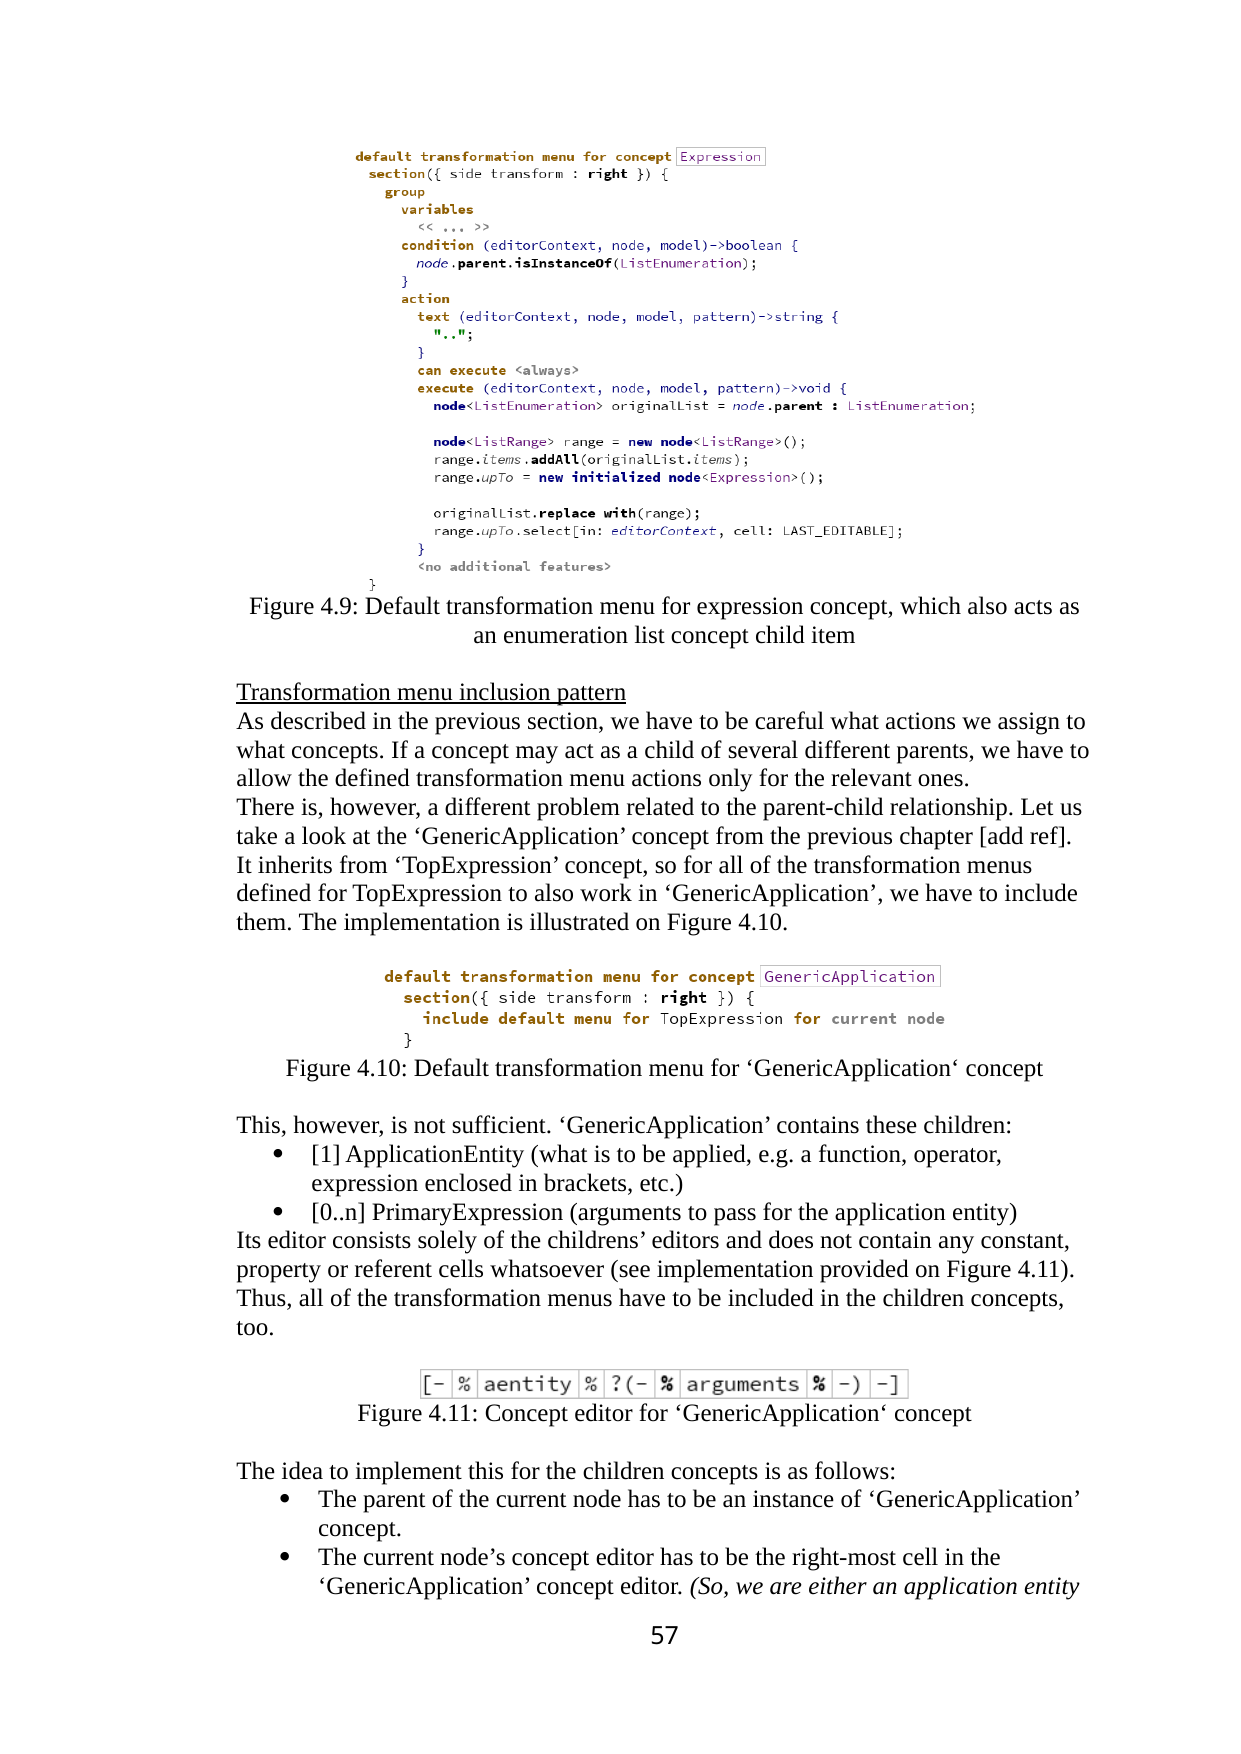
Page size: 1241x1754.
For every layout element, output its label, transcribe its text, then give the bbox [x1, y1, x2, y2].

text Figure 4.11: Concept editor for ‘GenericApplication‘ concept [236, 1398, 1092, 1427]
text The idea to implement this for the children concepts is as follows: [236, 1456, 1092, 1484]
picture [355, 147, 974, 591]
picture [377, 964, 952, 1053]
text Transformation menu inclusion pattern [236, 677, 1092, 706]
text As described in the previous section, we have to be careful what actions we assign to what concepts. If a concept may act as a child of several different parents, we have to allow the defined transformation menu actions only for the relevant ones. [236, 706, 1092, 792]
list [0..n] PrimaryExpression (arguments to pass for the application entity) [274, 1197, 1092, 1225]
picture [420, 1369, 909, 1399]
text Its editor consists solely of the childrens’ editors and does not contain any constant, property or referent cells whatsoever (see implementation provided on Figure 4.11). Thus, all of the transformation menus have to be included in the children concepts, too. [236, 1225, 1092, 1340]
text Figure 4.10: Default transformation menu for ‘GenericApplication‘ concept [236, 1053, 1092, 1082]
list [1] ApplicationEntity (what is to be applied, e.g. a function, operator, expression enclosed in brackets, etc.) [274, 1139, 1092, 1197]
text There is, however, a different problem related to the parent-child relationship. Let us take a look at the ‘GenericApplication’ concept from the previous chapter [add ref]. It inherits from ‘TopExpression’ concept, so for all of the transformation menus defined for TopExpression to also work in ‘GenericApplication’, we have to include them. The implementation is illustrated on Figure 4.10. [236, 792, 1092, 936]
text Figure 4.9: Default transformation menu for expression concept, which also acts as an enumeration list concept child item [236, 591, 1092, 648]
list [280, 1542, 1092, 1599]
text This, however, is not sufficient. ‘GenericApplication’ contains these children: [236, 1110, 1092, 1139]
list The parent of the current node has to be an instance of ‘GenericApplication’ concept. [280, 1484, 1092, 1542]
